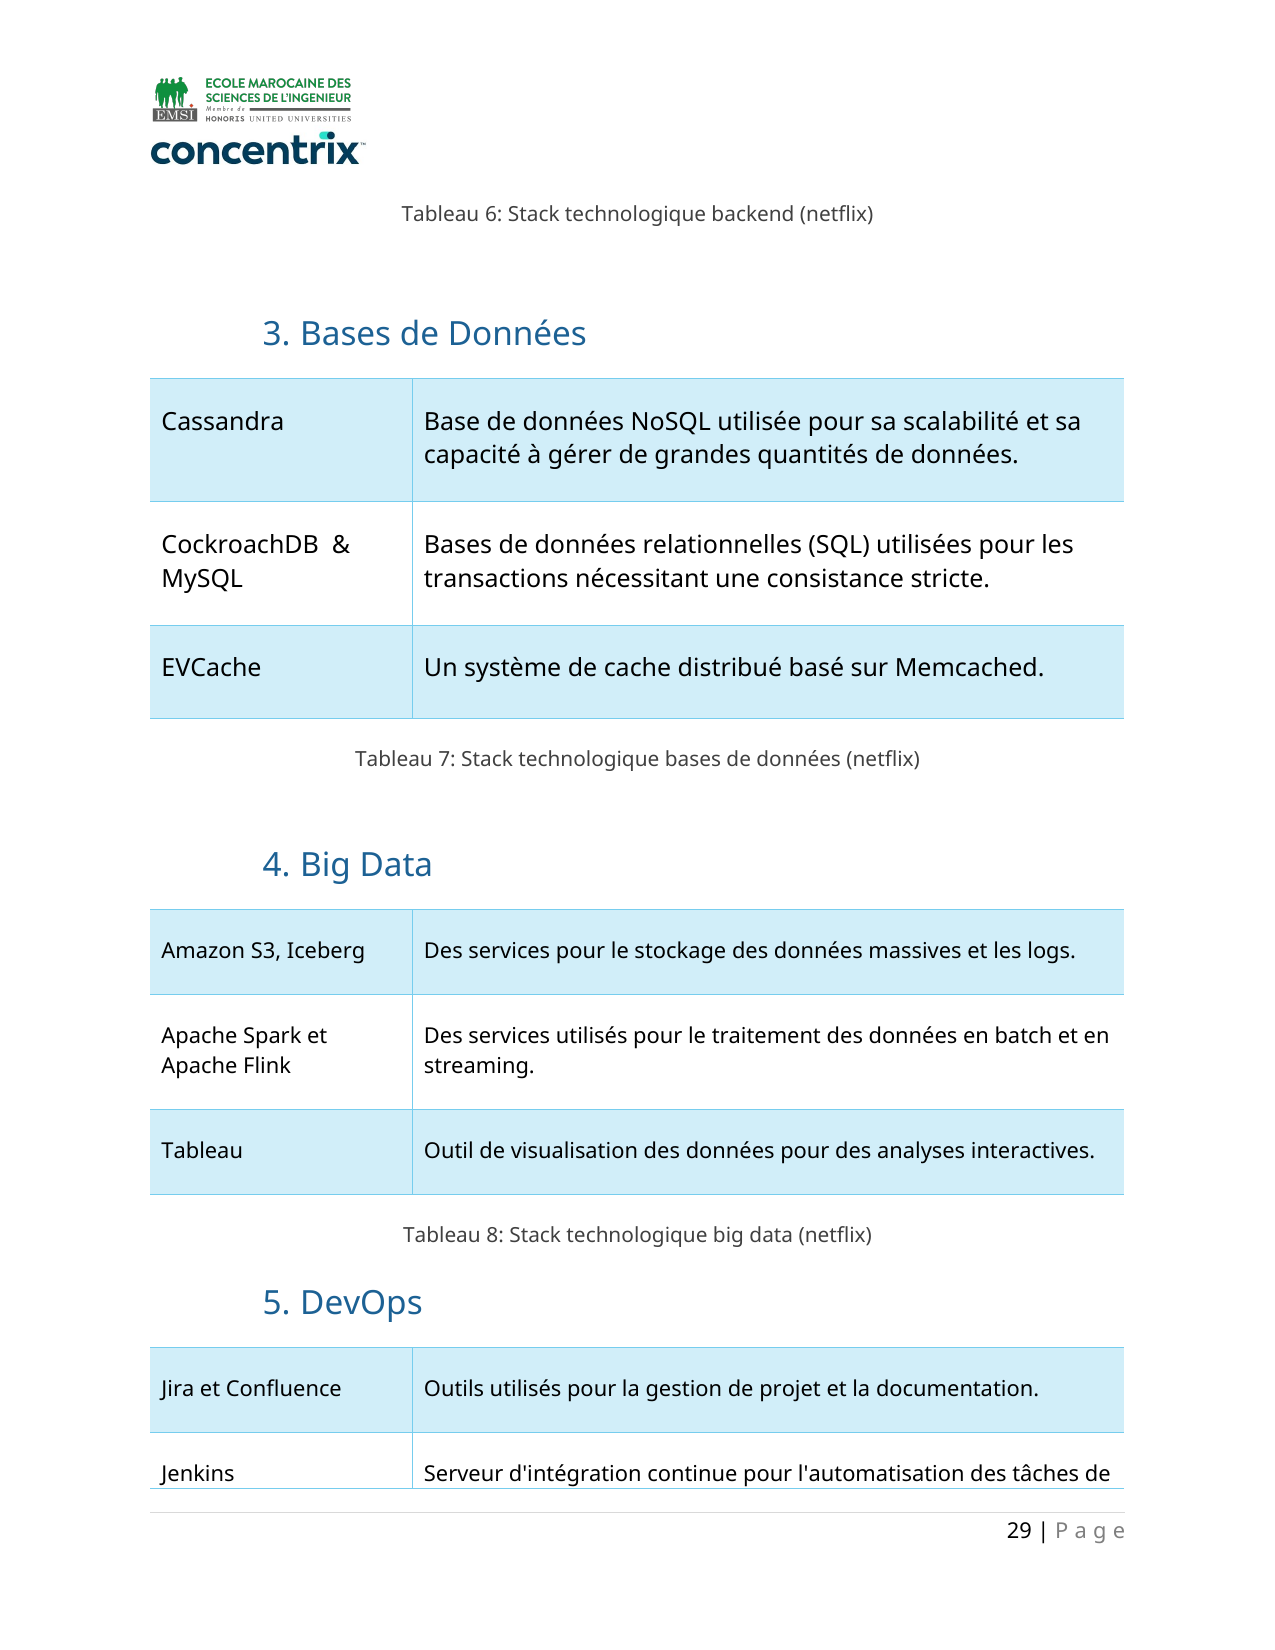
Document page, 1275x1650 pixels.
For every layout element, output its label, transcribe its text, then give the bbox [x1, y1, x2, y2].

text Tableau 8: Stack technologique big data (netflix) [150, 1220, 1125, 1248]
subtitle Bases de Données [262, 309, 1125, 355]
table_cell Un système de cache distribué basé sur Memcached. [413, 626, 1124, 718]
table_cell Des services utilisés pour le traitement des données en batch et en streaming. [413, 995, 1124, 1109]
table_cell Tableau [150, 1110, 412, 1194]
table_cell Apache Spark et Apache Flink [150, 995, 412, 1109]
table_cell EVCache [150, 626, 412, 718]
table_header Cassandra [150, 379, 412, 501]
subtitle DevOps [262, 1279, 1125, 1324]
text Tableau 7: Stack technologique bases de données (netflix) [150, 744, 1125, 772]
table_header Outils utilisés pour la gestion de projet et la documentation. [413, 1348, 1124, 1432]
table_cell Outil de visualisation des données pour des analyses interactives. [413, 1110, 1124, 1194]
subtitle Big Data [262, 841, 1125, 886]
text Tableau 6: Stack technologique backend (netflix) [150, 199, 1125, 228]
table_cell Jenkins [150, 1433, 412, 1488]
table_cell Bases de données relationnelles (SQL) utilisées pour les transactions nécessitant une consistance stricte. [413, 502, 1124, 624]
table_cell Serveur d'intégration continue pour l'automatisation des tâches de développement et de déploiement. [413, 1433, 1124, 1488]
table_header Base de données NoSQL utilisée pour sa scalabilité et sa capacité à gérer de grandes quantités de données. [413, 379, 1124, 501]
picture [150, 75, 368, 170]
table_header Amazon S3, Iceberg [150, 910, 412, 994]
table_cell CockroachDB & MySQL [150, 502, 412, 624]
table_header Des services pour le stockage des données massives et les logs. [413, 910, 1124, 994]
table_header Jira et Confluence [150, 1348, 412, 1432]
